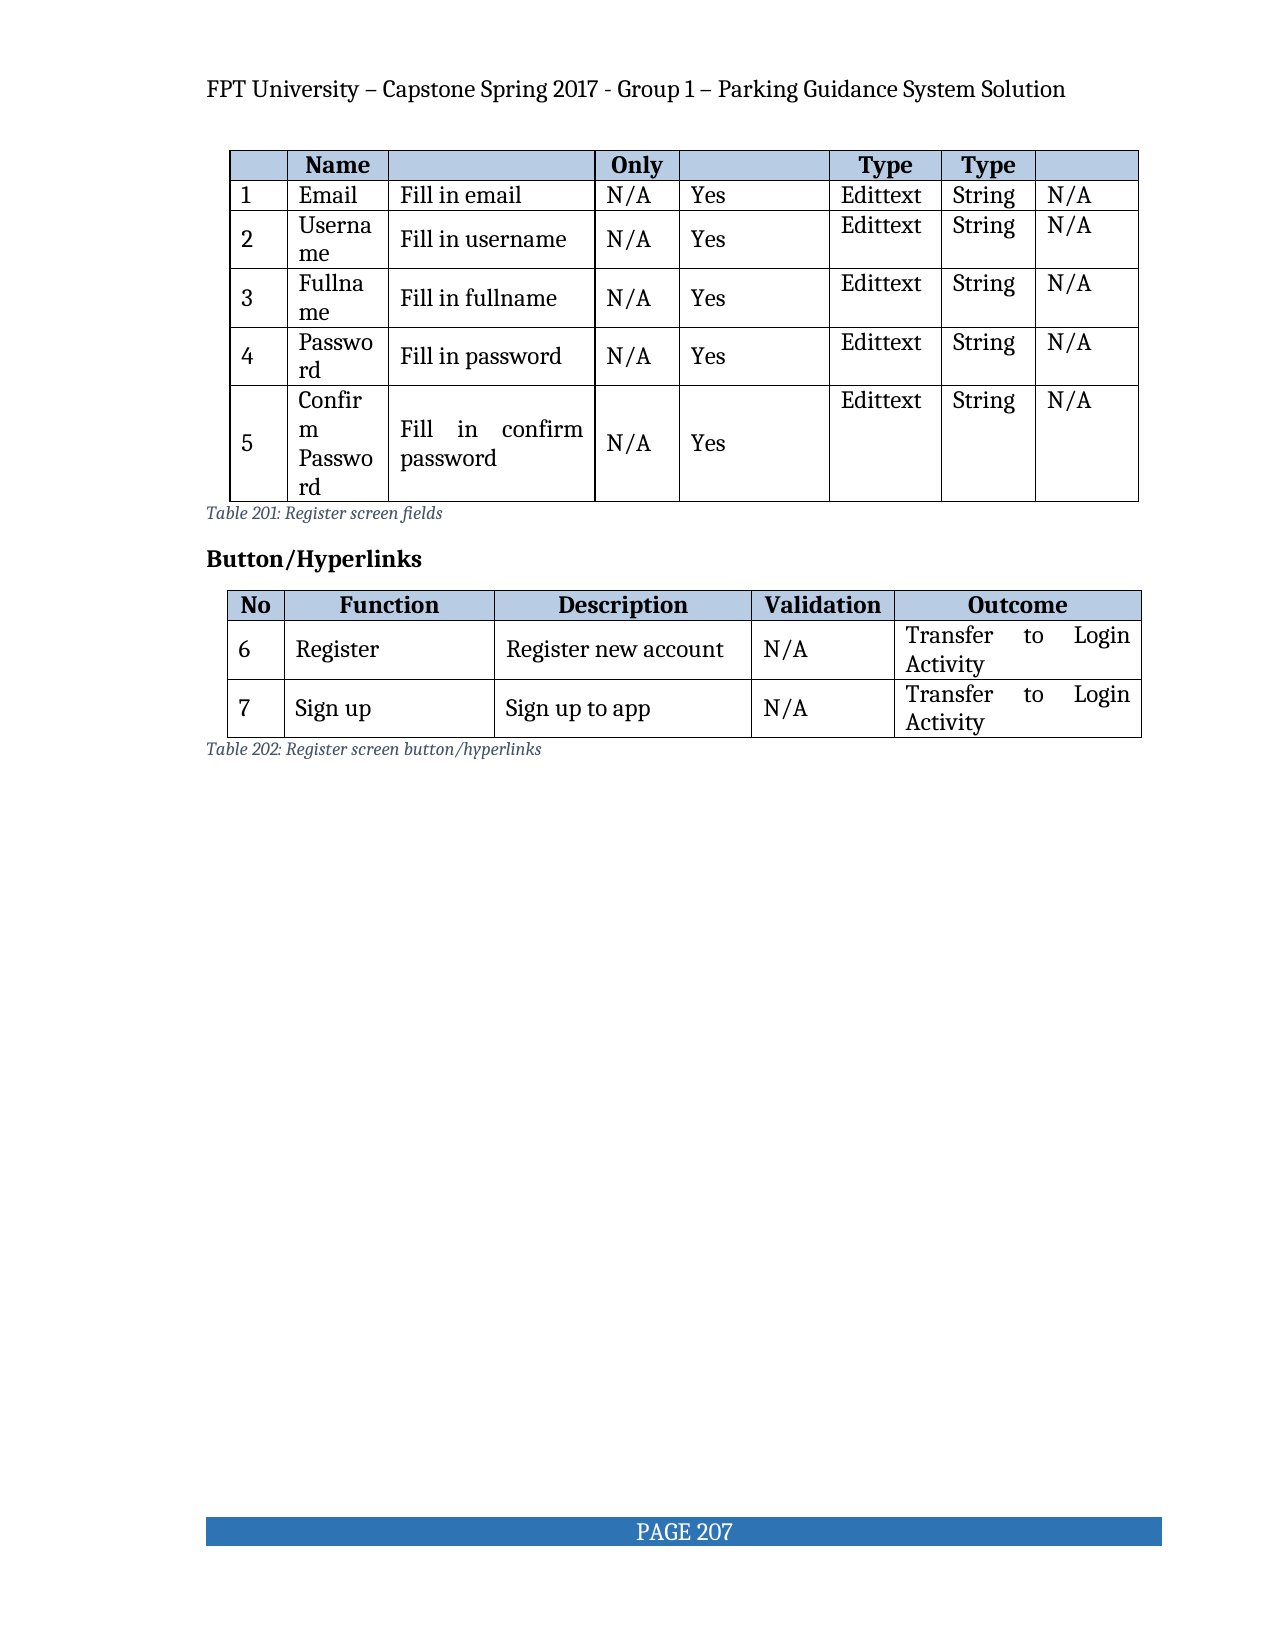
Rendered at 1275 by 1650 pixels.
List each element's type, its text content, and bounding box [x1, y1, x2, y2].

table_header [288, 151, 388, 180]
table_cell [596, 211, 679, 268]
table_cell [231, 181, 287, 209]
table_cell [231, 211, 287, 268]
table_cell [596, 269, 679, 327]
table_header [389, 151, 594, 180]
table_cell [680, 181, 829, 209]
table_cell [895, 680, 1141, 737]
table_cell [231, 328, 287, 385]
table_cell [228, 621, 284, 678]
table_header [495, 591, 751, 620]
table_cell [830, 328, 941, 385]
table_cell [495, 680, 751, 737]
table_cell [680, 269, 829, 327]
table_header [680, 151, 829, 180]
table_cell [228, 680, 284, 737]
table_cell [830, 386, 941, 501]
text Button/Hyperlinks [206, 545, 1162, 573]
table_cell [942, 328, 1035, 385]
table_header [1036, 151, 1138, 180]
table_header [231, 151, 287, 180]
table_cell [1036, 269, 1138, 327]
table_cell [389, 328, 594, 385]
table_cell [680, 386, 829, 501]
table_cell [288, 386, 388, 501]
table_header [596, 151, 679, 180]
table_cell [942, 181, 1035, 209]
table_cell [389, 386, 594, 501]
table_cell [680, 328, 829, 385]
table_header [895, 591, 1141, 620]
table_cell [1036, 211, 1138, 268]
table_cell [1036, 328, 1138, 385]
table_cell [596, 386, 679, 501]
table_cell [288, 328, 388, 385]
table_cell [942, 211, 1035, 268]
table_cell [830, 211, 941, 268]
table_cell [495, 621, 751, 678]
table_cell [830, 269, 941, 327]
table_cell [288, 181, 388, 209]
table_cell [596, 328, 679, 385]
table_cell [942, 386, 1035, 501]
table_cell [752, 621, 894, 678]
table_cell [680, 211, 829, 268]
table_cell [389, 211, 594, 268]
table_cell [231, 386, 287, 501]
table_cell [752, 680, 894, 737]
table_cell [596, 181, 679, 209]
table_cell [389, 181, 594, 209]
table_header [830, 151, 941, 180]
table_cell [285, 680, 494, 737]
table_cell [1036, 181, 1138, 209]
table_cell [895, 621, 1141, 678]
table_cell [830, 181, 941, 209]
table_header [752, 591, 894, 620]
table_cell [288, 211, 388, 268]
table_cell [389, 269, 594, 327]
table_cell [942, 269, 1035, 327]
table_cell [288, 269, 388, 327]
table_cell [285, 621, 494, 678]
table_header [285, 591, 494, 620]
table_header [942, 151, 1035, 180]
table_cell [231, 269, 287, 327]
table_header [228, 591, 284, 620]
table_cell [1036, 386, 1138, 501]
